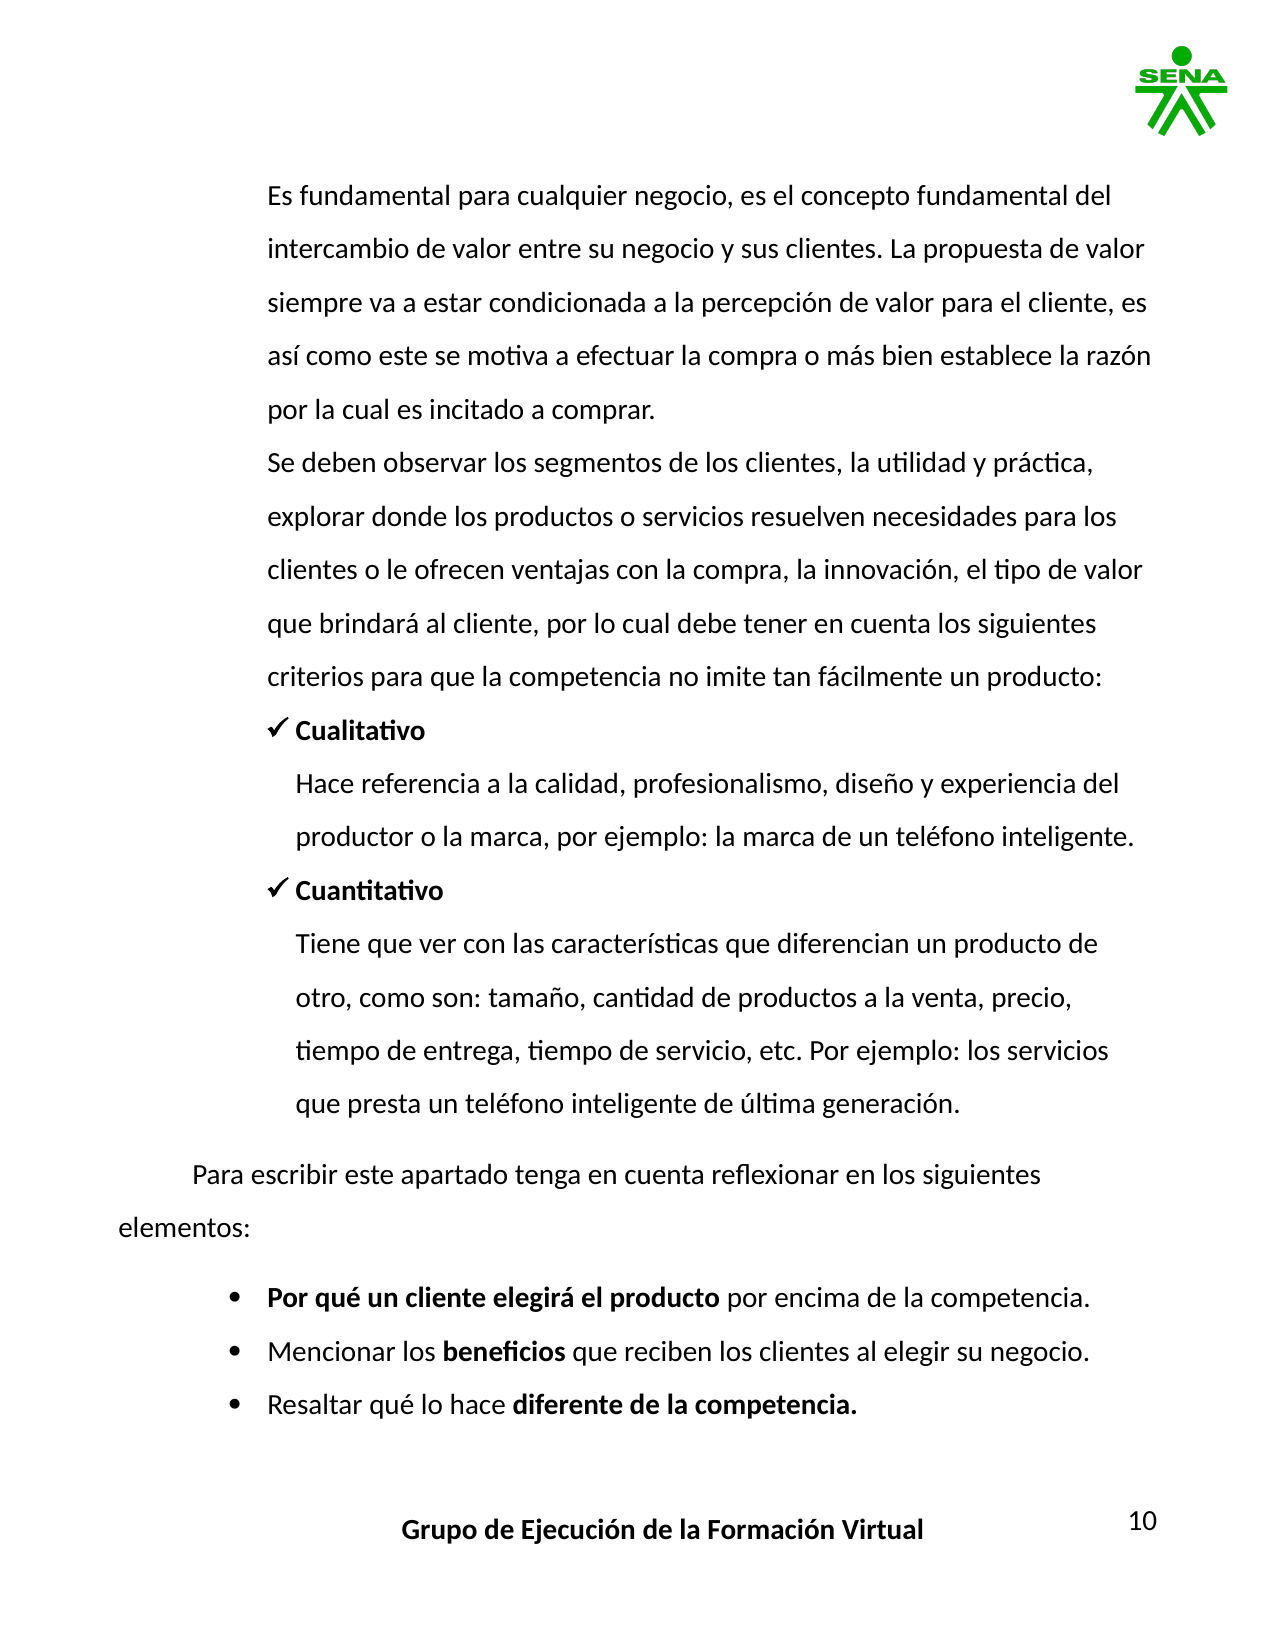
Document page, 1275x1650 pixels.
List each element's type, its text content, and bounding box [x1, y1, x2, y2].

list Cualitativo [266, 712, 1157, 747]
list Es fundamental para cualquier negocio, es el concepto fundamental del intercambio de valor entre su negocio y sus clientes. La propuesta de valor siempre va a estar condicionada a la percepción de valor para el cliente, es así como este se motiva a efectuar la compra o más bien establece la razón por la cual es incitado a comprar. [267, 177, 1157, 427]
list Mencionar los beneficios que reciben los clientes al elegir su negocio. [229, 1333, 1157, 1368]
list Cuantitativo [266, 872, 1157, 907]
list Tiene que ver con las características que diferencian un producto de otro, como son: tamaño, cantidad de productos a la venta, precio, tiempo de entrega, tiempo de servicio, etc. Por ejemplo: los servicios que presta un teléfono inteligente de última generación. [295, 925, 1157, 1121]
list Hace referencia a la calidad, profesionalismo, diseño y experiencia del productor o la marca, por ejemplo: la marca de un teléfono inteligente. [295, 765, 1157, 854]
list Resaltar qué lo hace diferente de la competencia. [229, 1386, 1157, 1422]
text Para escribir este apartado tenga en cuenta reflexionar en los siguientes elementos: [118, 1156, 1157, 1245]
picture [1135, 46, 1228, 136]
list Por qué un cliente elegirá el producto por encima de la competencia. [229, 1279, 1157, 1315]
list Se deben observar los segmentos de los clientes, la utilidad y práctica, explorar donde los productos o servicios resuelven necesidades para los clientes o le ofrecen ventajas con la compra, la innovación, el tipo de valor que brindará al cliente, por lo cual debe tener en cuenta los siguientes criterios para que la competencia no imite tan fácilmente un producto: [267, 444, 1157, 694]
